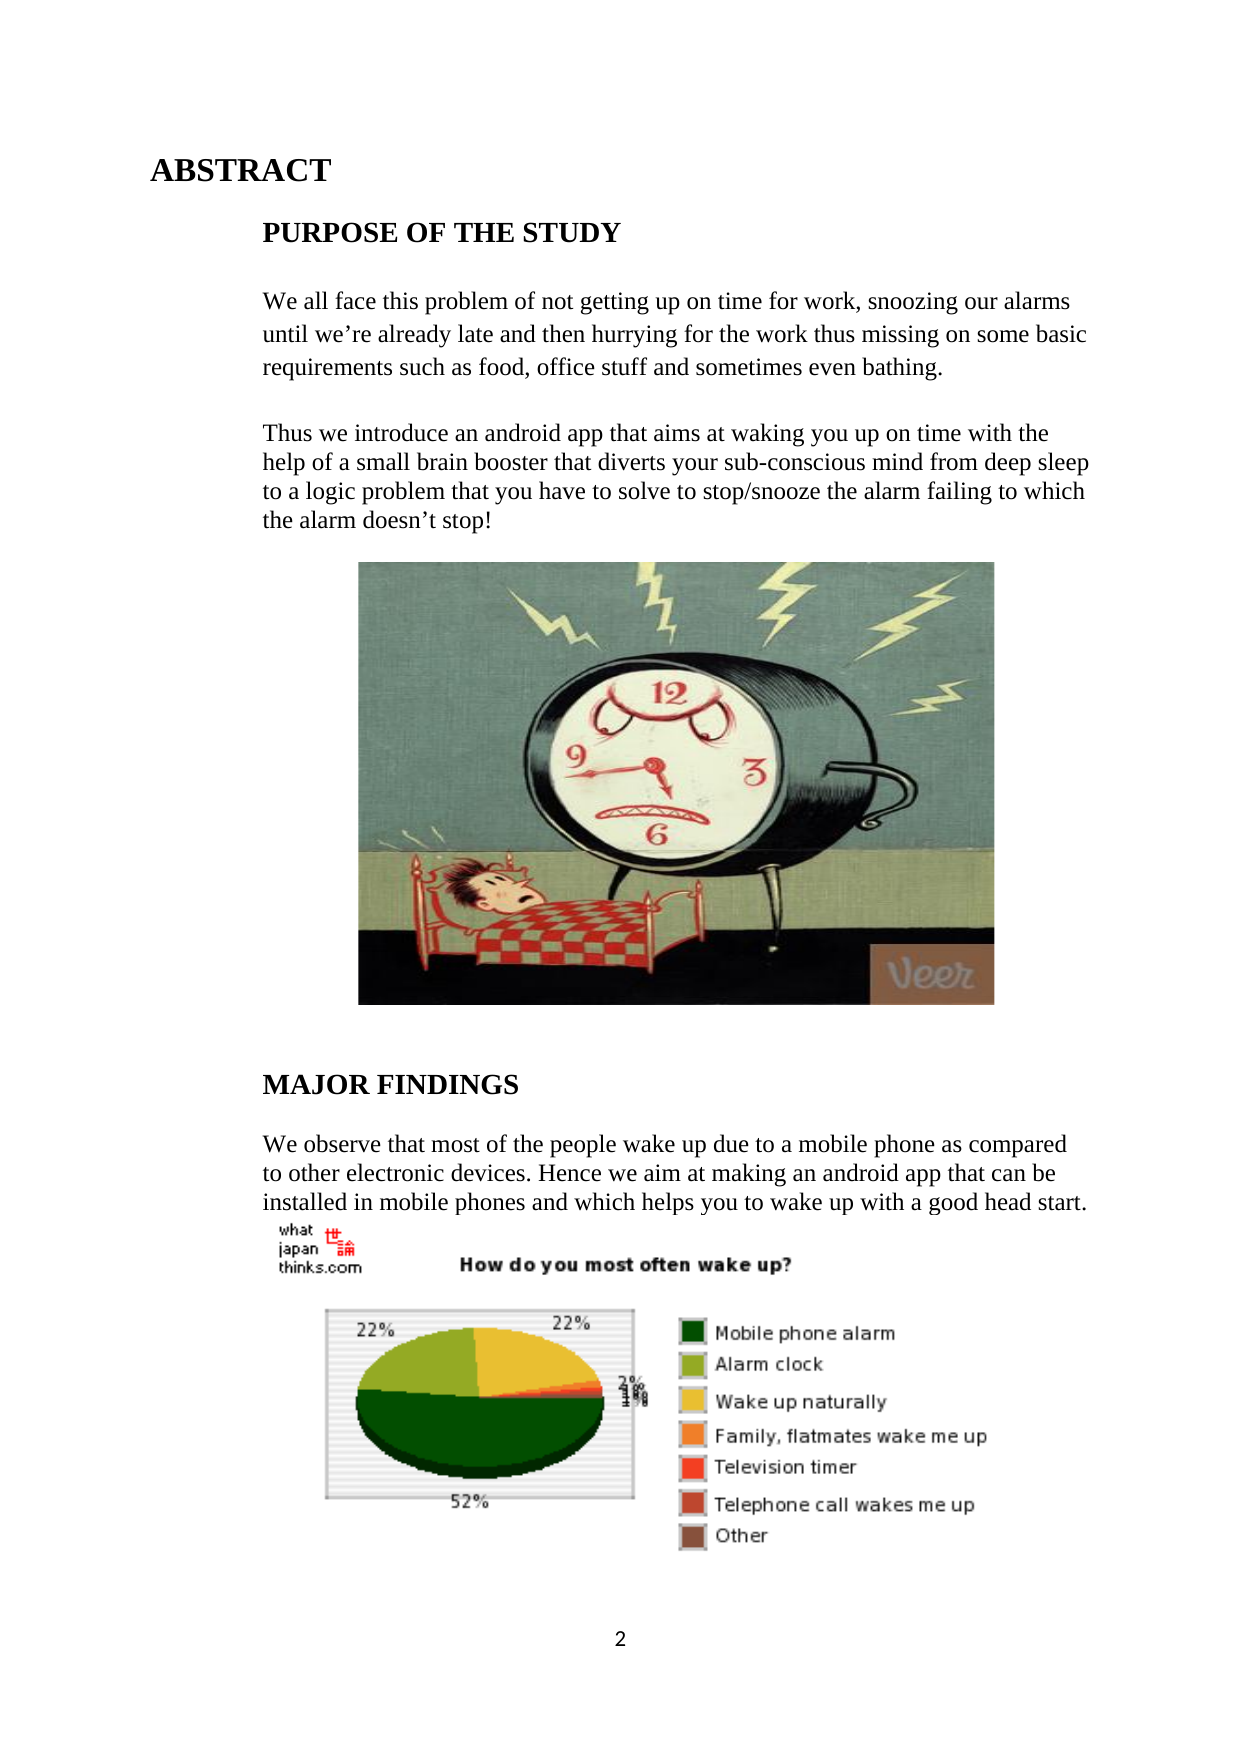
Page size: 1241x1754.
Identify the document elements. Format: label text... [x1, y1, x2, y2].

list MAJOR FINDINGS [262, 1067, 1090, 1101]
list Thus we introduce an android app that aims at waking you up on time with the help of a small brain booster that diverts your sub-conscious mind from deep sleep to a logic problem that you have to solve to stop/snooze the alarm failing to which the alarm doesn’t stop! [262, 418, 1090, 533]
text ABSTRACT [150, 150, 1090, 188]
picture [358, 562, 995, 1005]
picture [262, 1215, 987, 1558]
list We all face this problem of not getting up on time for work, snoozing our alarms until we’re already late and then hurrying for the work thus missing on some basic requirements such as food, office stuff and sometimes even bathing. [262, 286, 1090, 381]
list PURPOSE OF THE STUDY [262, 215, 1090, 248]
list We observe that most of the people wake up due to a mobile phone as compared to other electronic devices. Hence we aim at making an android app that can be installed in mobile phones and which helps you to wake up with a good head start. [262, 1129, 1090, 1216]
